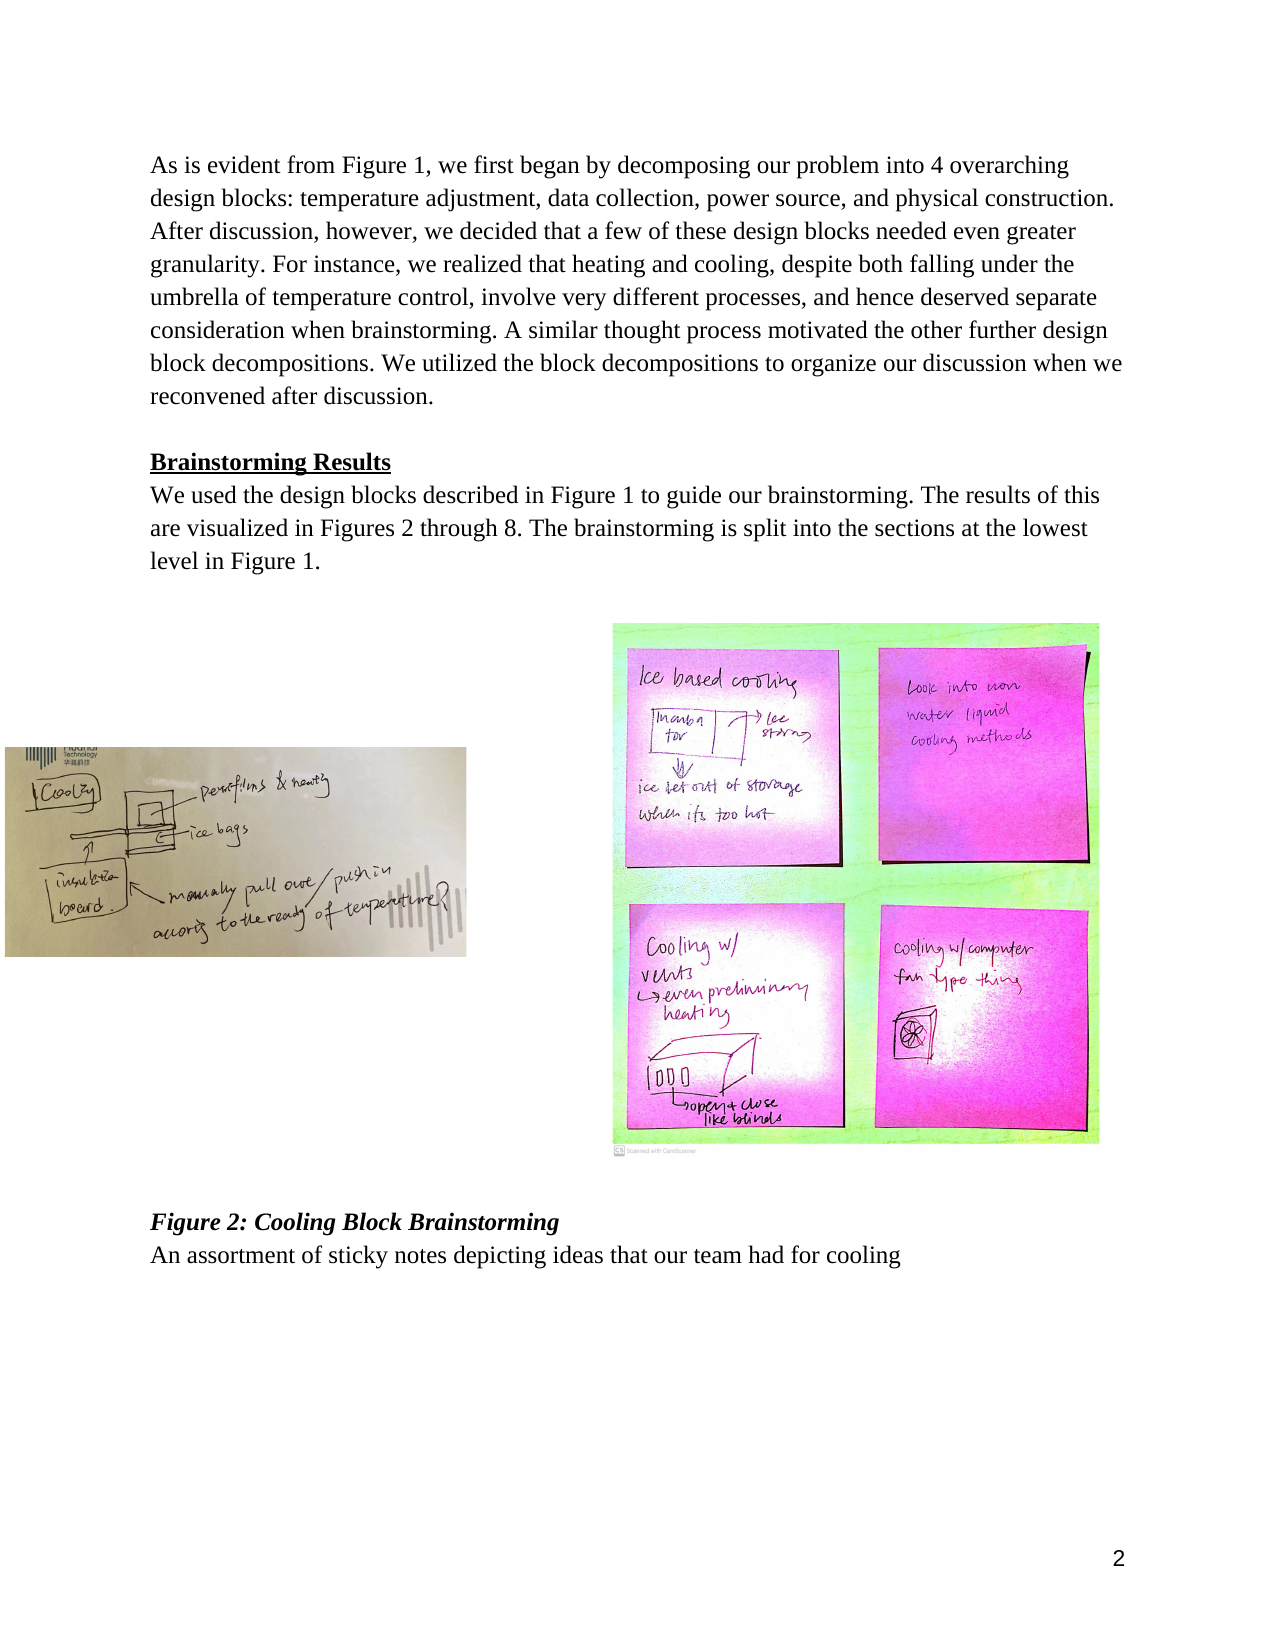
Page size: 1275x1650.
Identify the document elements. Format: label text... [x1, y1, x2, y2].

text An assortment of sticky notes depicting ideas that our team had for cooling [150, 1240, 1125, 1268]
text We used the design blocks described in Figure 1 to guide our brainstorming. The results of this are visualized in Figures 2 through 8. The brainstorming is split into the sections at the lowest level in Figure 1. [150, 480, 1125, 575]
text Figure 2: Cooling Block Brainstorming [150, 1207, 1125, 1235]
picture [4, 747, 467, 957]
text Brainstorming Results [150, 447, 1125, 476]
picture [612, 623, 1100, 1158]
text As is evident from Figure 1, we first began by decomposing our problem into 4 overarching design blocks: temperature adjustment, data collection, power source, and physical construction. After discussion, however, we decided that a few of these design blocks needed even greater granularity. For instance, we realized that heating and cooling, despite both falling under the umbrella of temperature control, involve very different processes, and hence deserved separate consideration when brainstorming. A similar thought process motivated the other further design block decompositions. We utilized the block decompositions to organize our discussion when we reconvened after discussion. [150, 150, 1125, 410]
